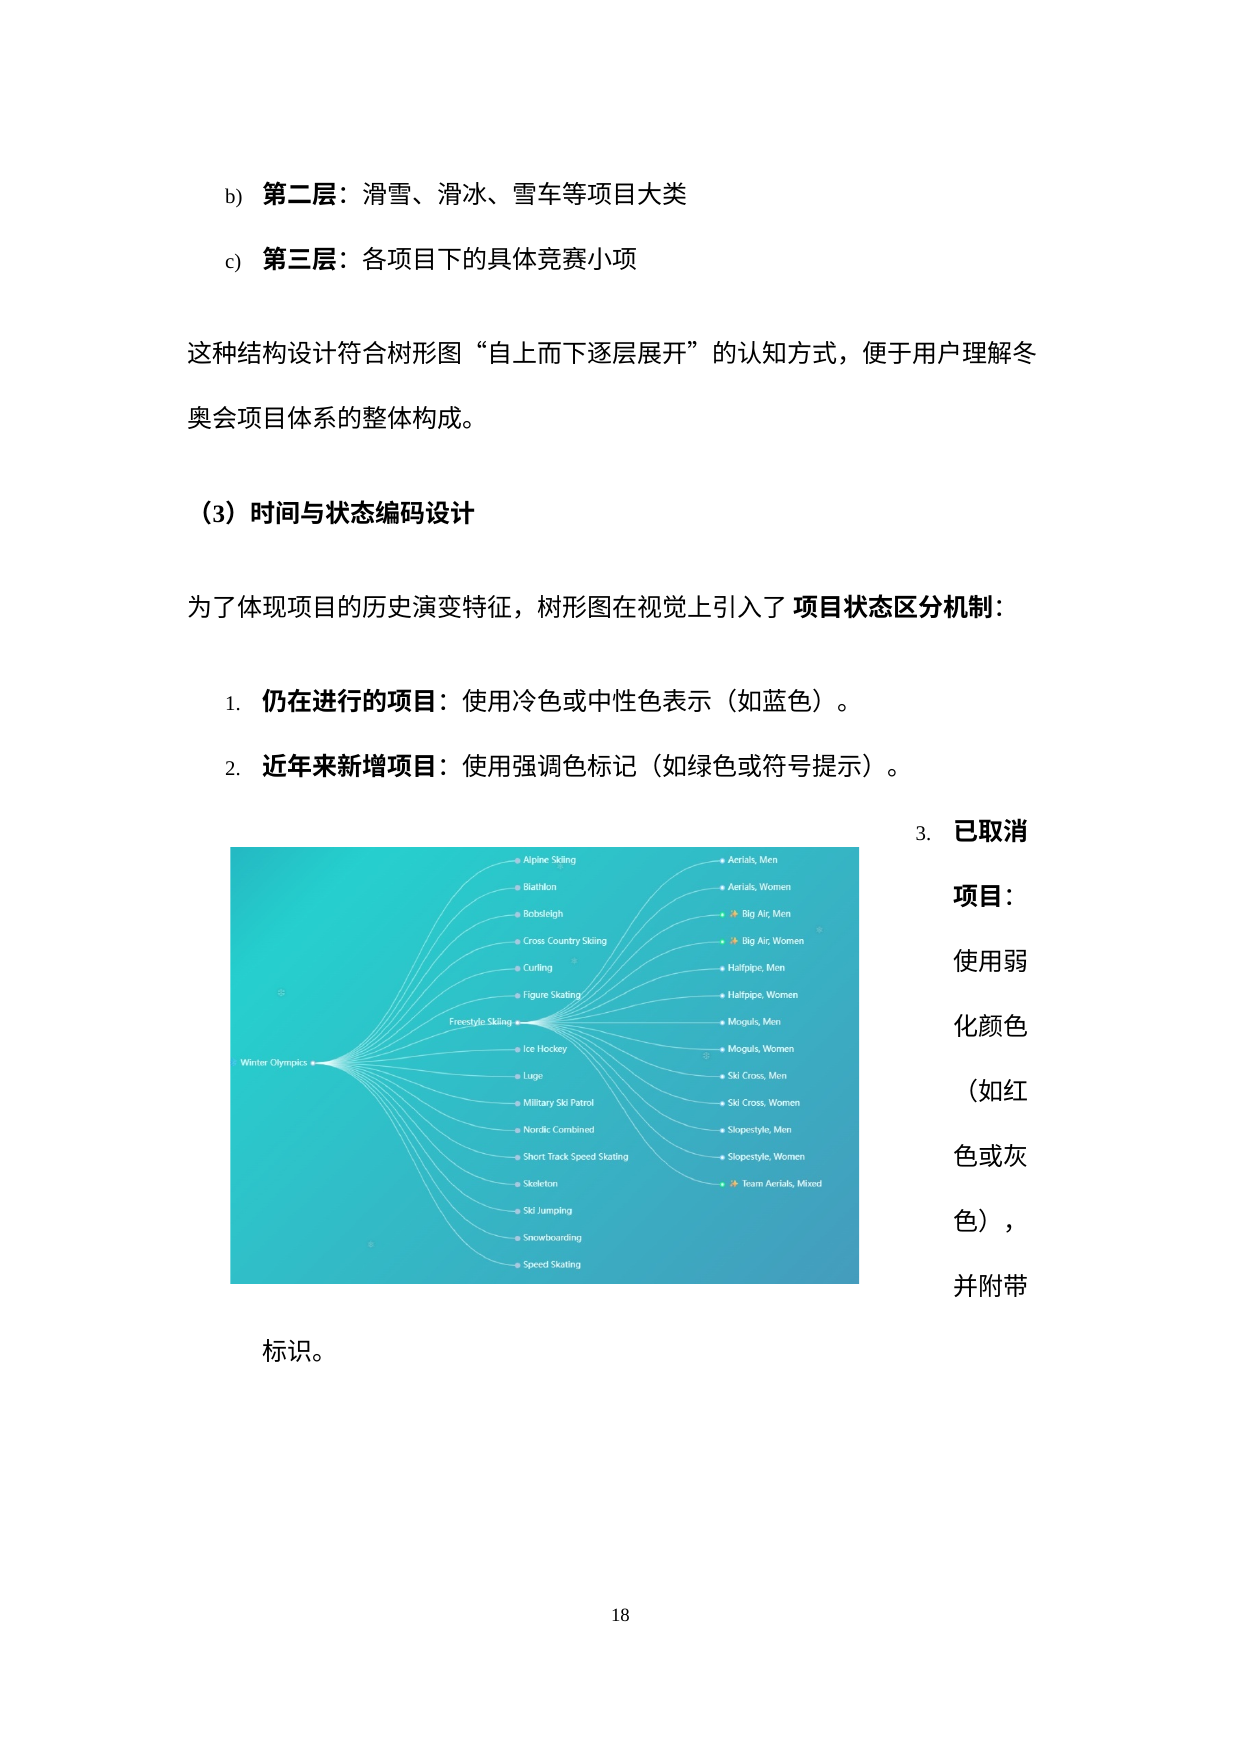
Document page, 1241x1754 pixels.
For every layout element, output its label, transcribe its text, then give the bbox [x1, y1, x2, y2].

list 近年来新增项目：使用强调色标记（如绿色或符号提示）。 [225, 790, 1053, 855]
text 这种结构设计符合树形图“自上而下逐层展开”的认知方式，便于用户理解冬奥会项目体系的整体构成。 [187, 349, 1053, 479]
text 为了体现项目的历史演变特征，树形图在视觉上引入了 项目状态区分机制： [187, 602, 1053, 667]
list 第二层：滑雪、滑冰、雪车等项目大类 [225, 160, 1053, 225]
picture [230, 935, 860, 1372]
list 仍在进行的项目：使用冷色或中性色表示（如蓝色）。 [225, 696, 1053, 761]
text （3）时间与状态编码设计 [187, 508, 1053, 573]
list 第三层：各项目下的具体竞赛小项 [225, 254, 1053, 319]
